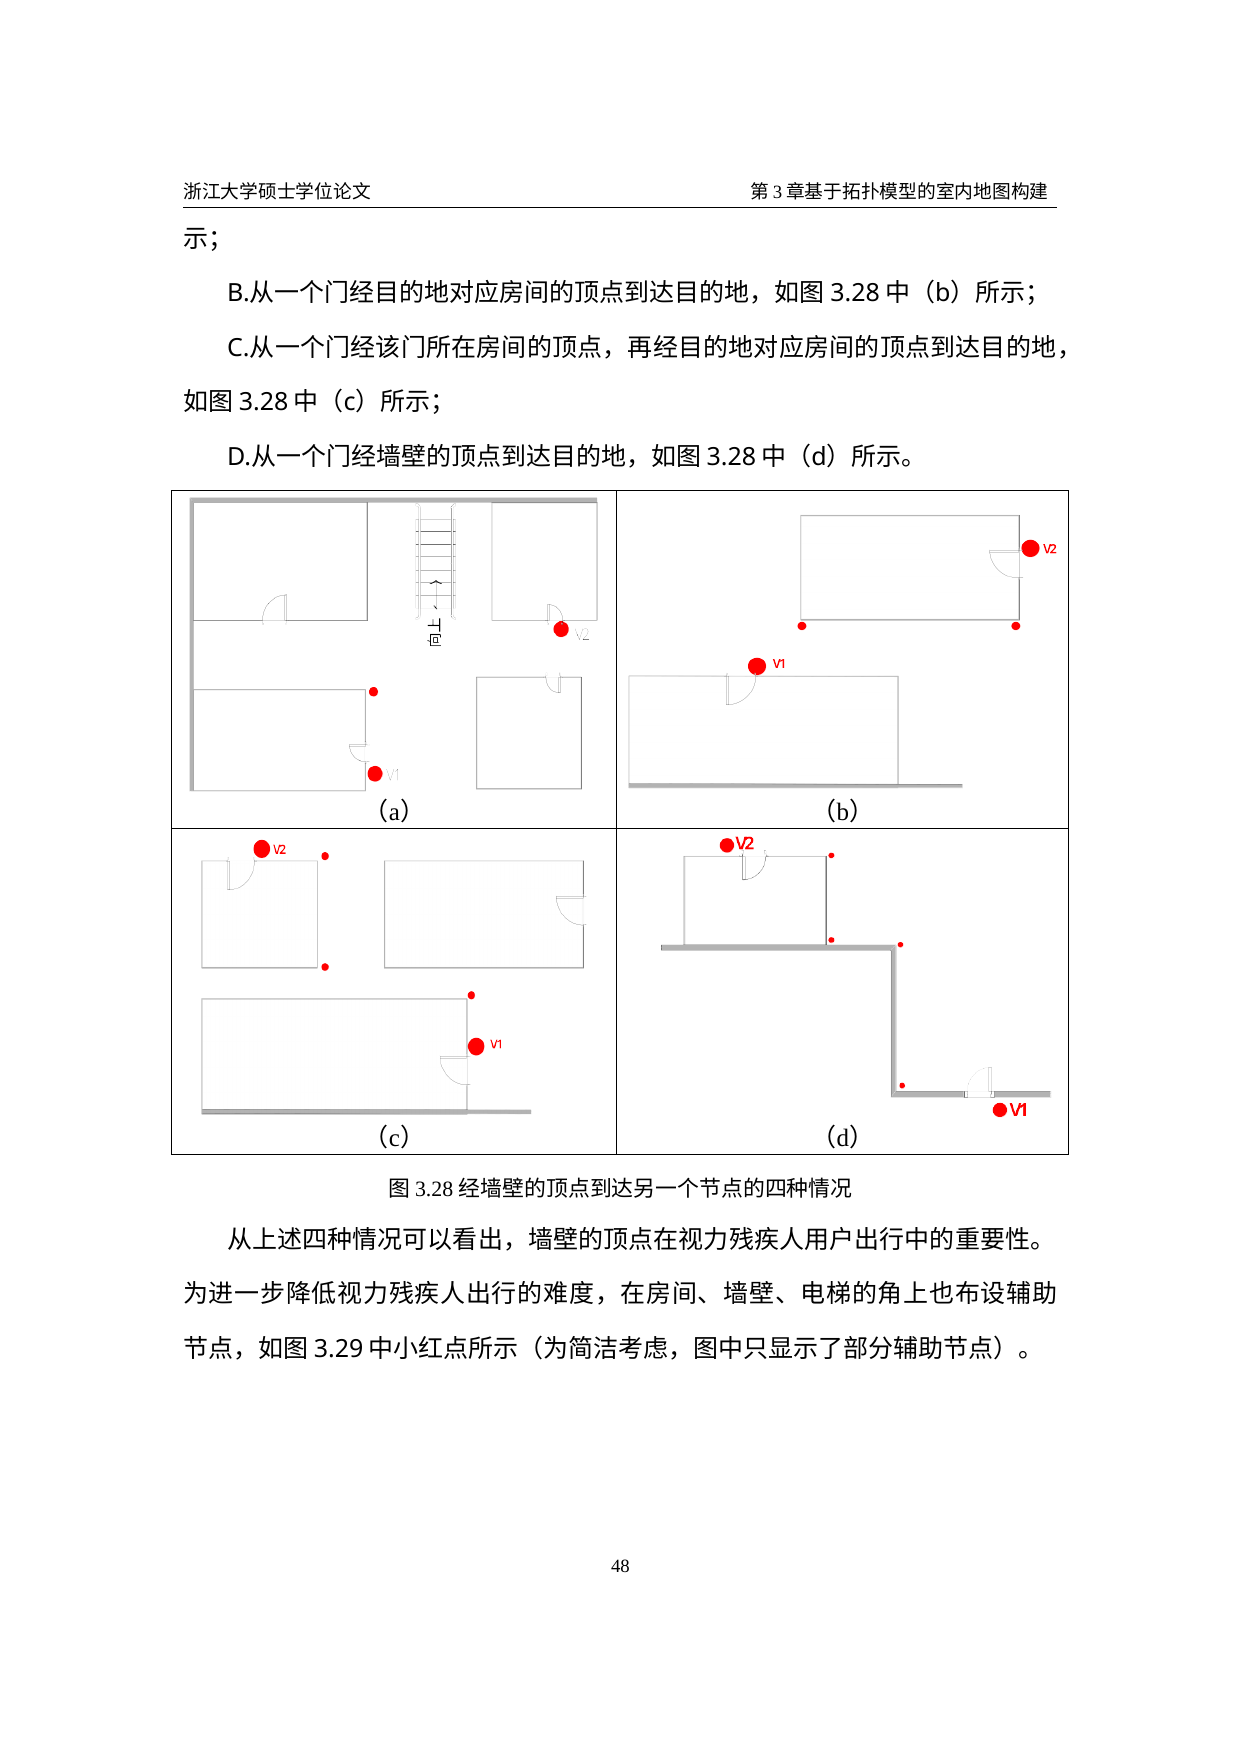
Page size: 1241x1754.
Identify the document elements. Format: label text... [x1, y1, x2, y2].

table_cell （c） [172, 829, 616, 1154]
table_cell （d） [617, 829, 1068, 1154]
table_header （a） [172, 491, 616, 828]
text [183, 218, 1057, 255]
table_header （b） [617, 491, 1068, 828]
